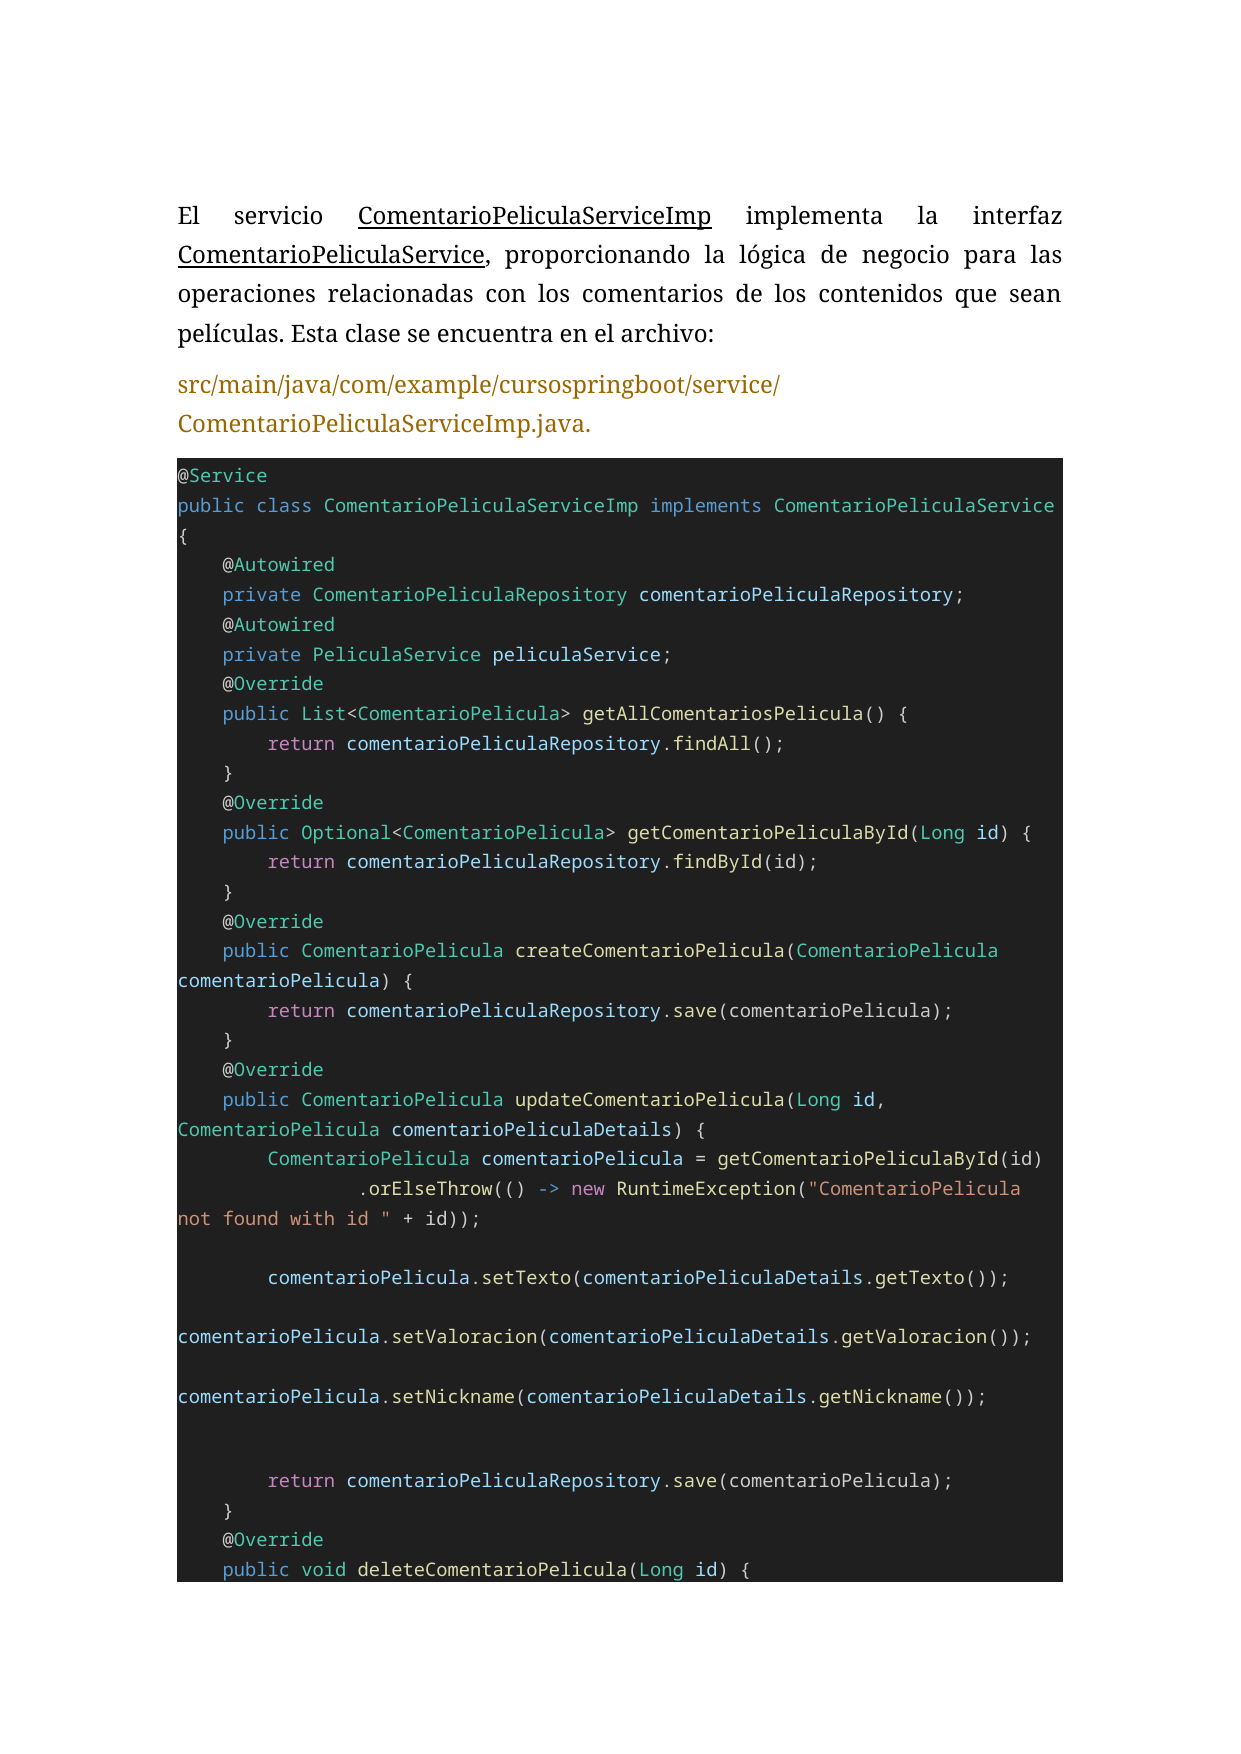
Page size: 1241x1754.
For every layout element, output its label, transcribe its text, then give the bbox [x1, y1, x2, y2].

text return comentarioPeliculaRepository.findAll(); [177, 726, 1063, 755]
text } [177, 755, 1063, 785]
text } [177, 1023, 1063, 1052]
text ComentarioPelicula comentarioPelicula = getComentarioPeliculaById(id) [177, 1141, 1063, 1171]
text @Override [177, 785, 1063, 815]
text return comentarioPeliculaRepository.save(comentarioPelicula); [177, 993, 1063, 1023]
text comentarioPelicula.setTexto(comentarioPeliculaDetails.getTexto()); [177, 1260, 1063, 1290]
text @Service [177, 458, 1063, 488]
text src/main/java/com/example/cursospringboot/service/ComentarioPeliculaServiceImp.java. [177, 368, 1063, 439]
text return comentarioPeliculaRepository.save(comentarioPelicula); [177, 1463, 1063, 1493]
text El servicio ComentarioPeliculaServiceImp implementa la interfaz ComentarioPeliculaService, proporcionando la lógica de negocio para las operaciones relacionadas con los comentarios de los contenidos que sean películas. Esta clase se encuentra en el archivo: [177, 199, 1063, 349]
text comentarioPelicula.setNickname(comentarioPeliculaDetails.getNickname()); [177, 1349, 1063, 1408]
text @Autowired [177, 548, 1063, 577]
text @Override [177, 1523, 1063, 1552]
text @Override [177, 904, 1063, 933]
text public ComentarioPelicula updateComentarioPelicula(Long id, ComentarioPelicula comentarioPeliculaDetails) { [177, 1082, 1063, 1141]
text @Override [177, 1052, 1063, 1082]
text } [177, 874, 1063, 904]
text .orElseThrow(() -> new RuntimeException("ComentarioPelicula not found with id " + id)); [177, 1171, 1063, 1230]
text public ComentarioPelicula createComentarioPelicula(ComentarioPelicula comentarioPelicula) { [177, 933, 1063, 993]
text public class ComentarioPeliculaServiceImp implements ComentarioPeliculaService { [177, 488, 1063, 548]
text return comentarioPeliculaRepository.findById(id); [177, 844, 1063, 874]
text public void deleteComentarioPelicula(Long id) { [177, 1552, 1063, 1582]
text @Autowired [177, 607, 1063, 637]
text private PeliculaService peliculaService; [177, 637, 1063, 666]
text private ComentarioPeliculaRepository comentarioPeliculaRepository; [177, 577, 1063, 607]
text @Override [177, 666, 1063, 696]
text } [177, 1493, 1063, 1523]
text public List<ComentarioPelicula> getAllComentariosPelicula() { [177, 696, 1063, 726]
text comentarioPelicula.setValoracion(comentarioPeliculaDetails.getValoracion()); [177, 1290, 1063, 1349]
text public Optional<ComentarioPelicula> getComentarioPeliculaById(Long id) { [177, 815, 1063, 844]
